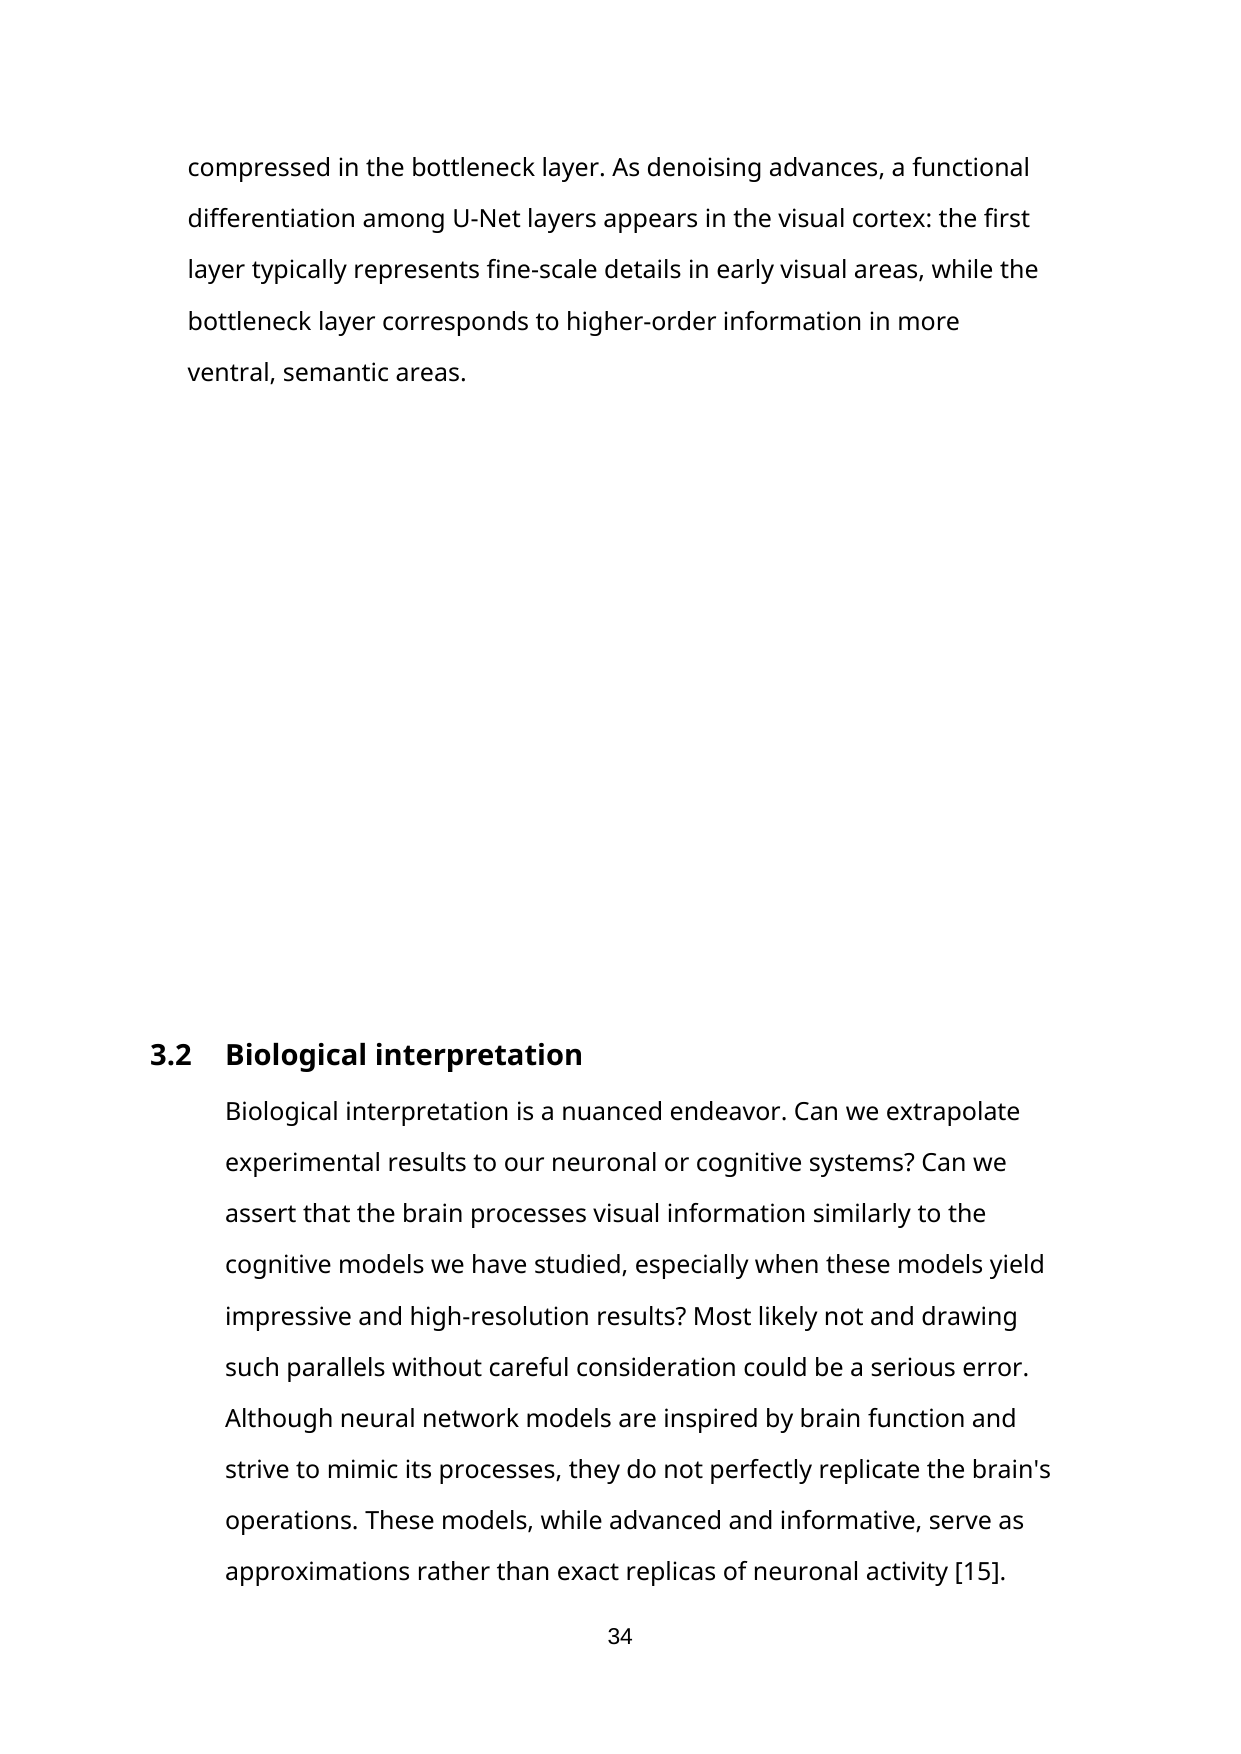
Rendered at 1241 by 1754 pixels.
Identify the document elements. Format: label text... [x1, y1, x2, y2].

list Biological interpretation [150, 1034, 1053, 1074]
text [187, 150, 1053, 388]
list Biological interpretation is a nuanced endeavor. Can we extrapolate experimental results to our neuronal or cognitive systems? Can we assert that the brain processes visual information similarly to the cognitive models we have studied, especially when these models yield impressive and high-resolution results? Most likely not and drawing such parallels without careful consideration could be a serious error. Although neural network models are inspired by brain function and strive to mimic its processes, they do not perfectly replicate the brain's operations. These models, while advanced and informative, serve as approximations rather than exact replicas of neuronal activity [15]. [225, 1094, 1053, 1587]
